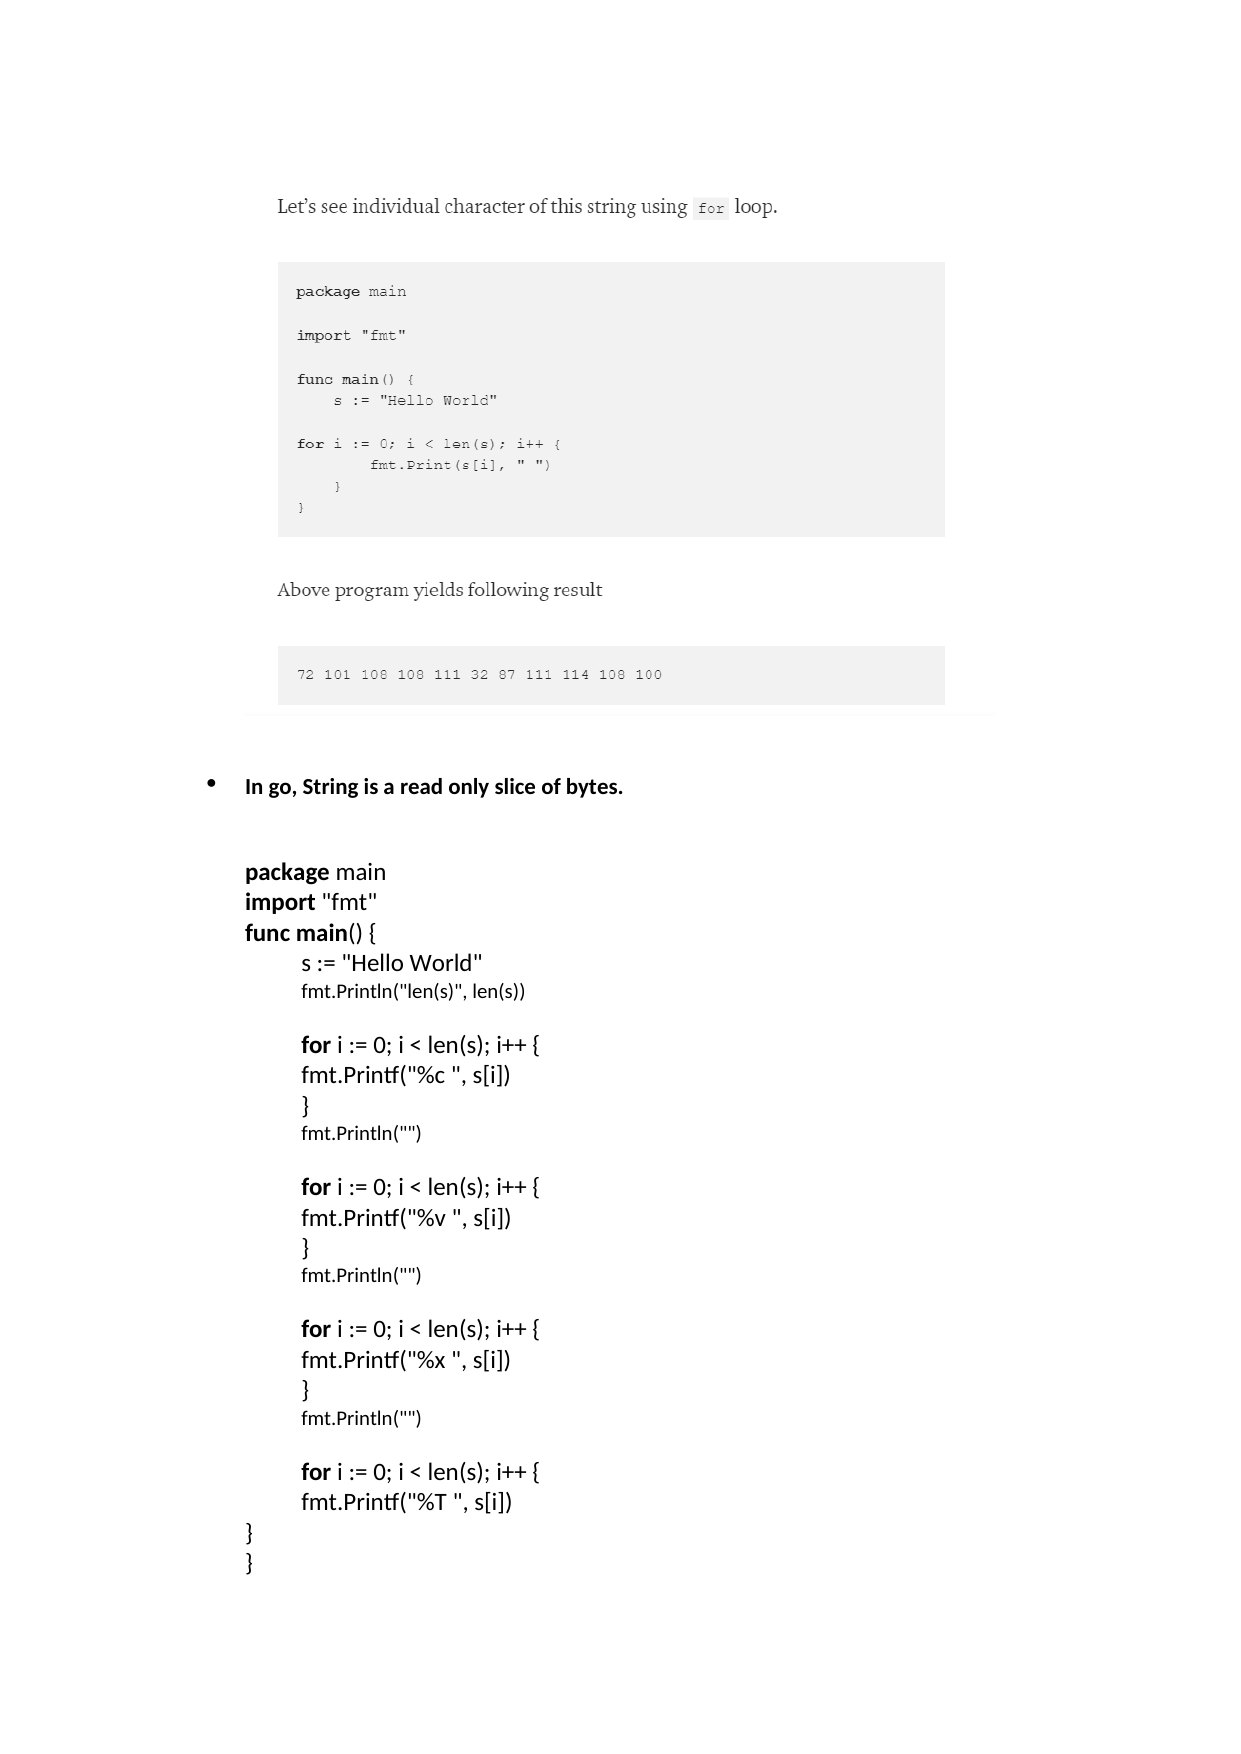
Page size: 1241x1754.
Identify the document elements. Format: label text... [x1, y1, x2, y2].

text for i := 0; i < len(s); i++ { [301, 1171, 1090, 1202]
text fmt.Println("") [301, 1405, 1090, 1431]
text fmt.Printf("%c ", s[i]) [301, 1059, 1090, 1090]
text for i := 0; i < len(s); i++ { [301, 1456, 1090, 1486]
text import "fmt" [245, 886, 1090, 917]
text fmt.Println("") [301, 1120, 1090, 1146]
text fmt.Printf("%T ", s[i]) [301, 1486, 1090, 1517]
text } [301, 1090, 1090, 1120]
text for i := 0; i < len(s); i++ { [301, 1313, 1090, 1344]
text } [245, 1547, 1090, 1578]
list In go, String is a read only slice of bytes. [207, 772, 1090, 800]
text fmt.Println("") [301, 1263, 1090, 1288]
text func main() { [245, 917, 1090, 947]
text for i := 0; i < len(s); i++ { [301, 1029, 1090, 1059]
text s := "Hello World" [301, 947, 1090, 978]
text fmt.Printf("%x ", s[i]) [301, 1344, 1090, 1374]
text fmt.Printf("%v ", s[i]) [301, 1202, 1090, 1232]
text package main [245, 856, 1090, 886]
picture [244, 178, 995, 716]
text } [301, 1232, 1090, 1263]
text fmt.Println("len(s)", len(s)) [301, 978, 1090, 1003]
text } [245, 1517, 1090, 1547]
text } [301, 1374, 1090, 1405]
